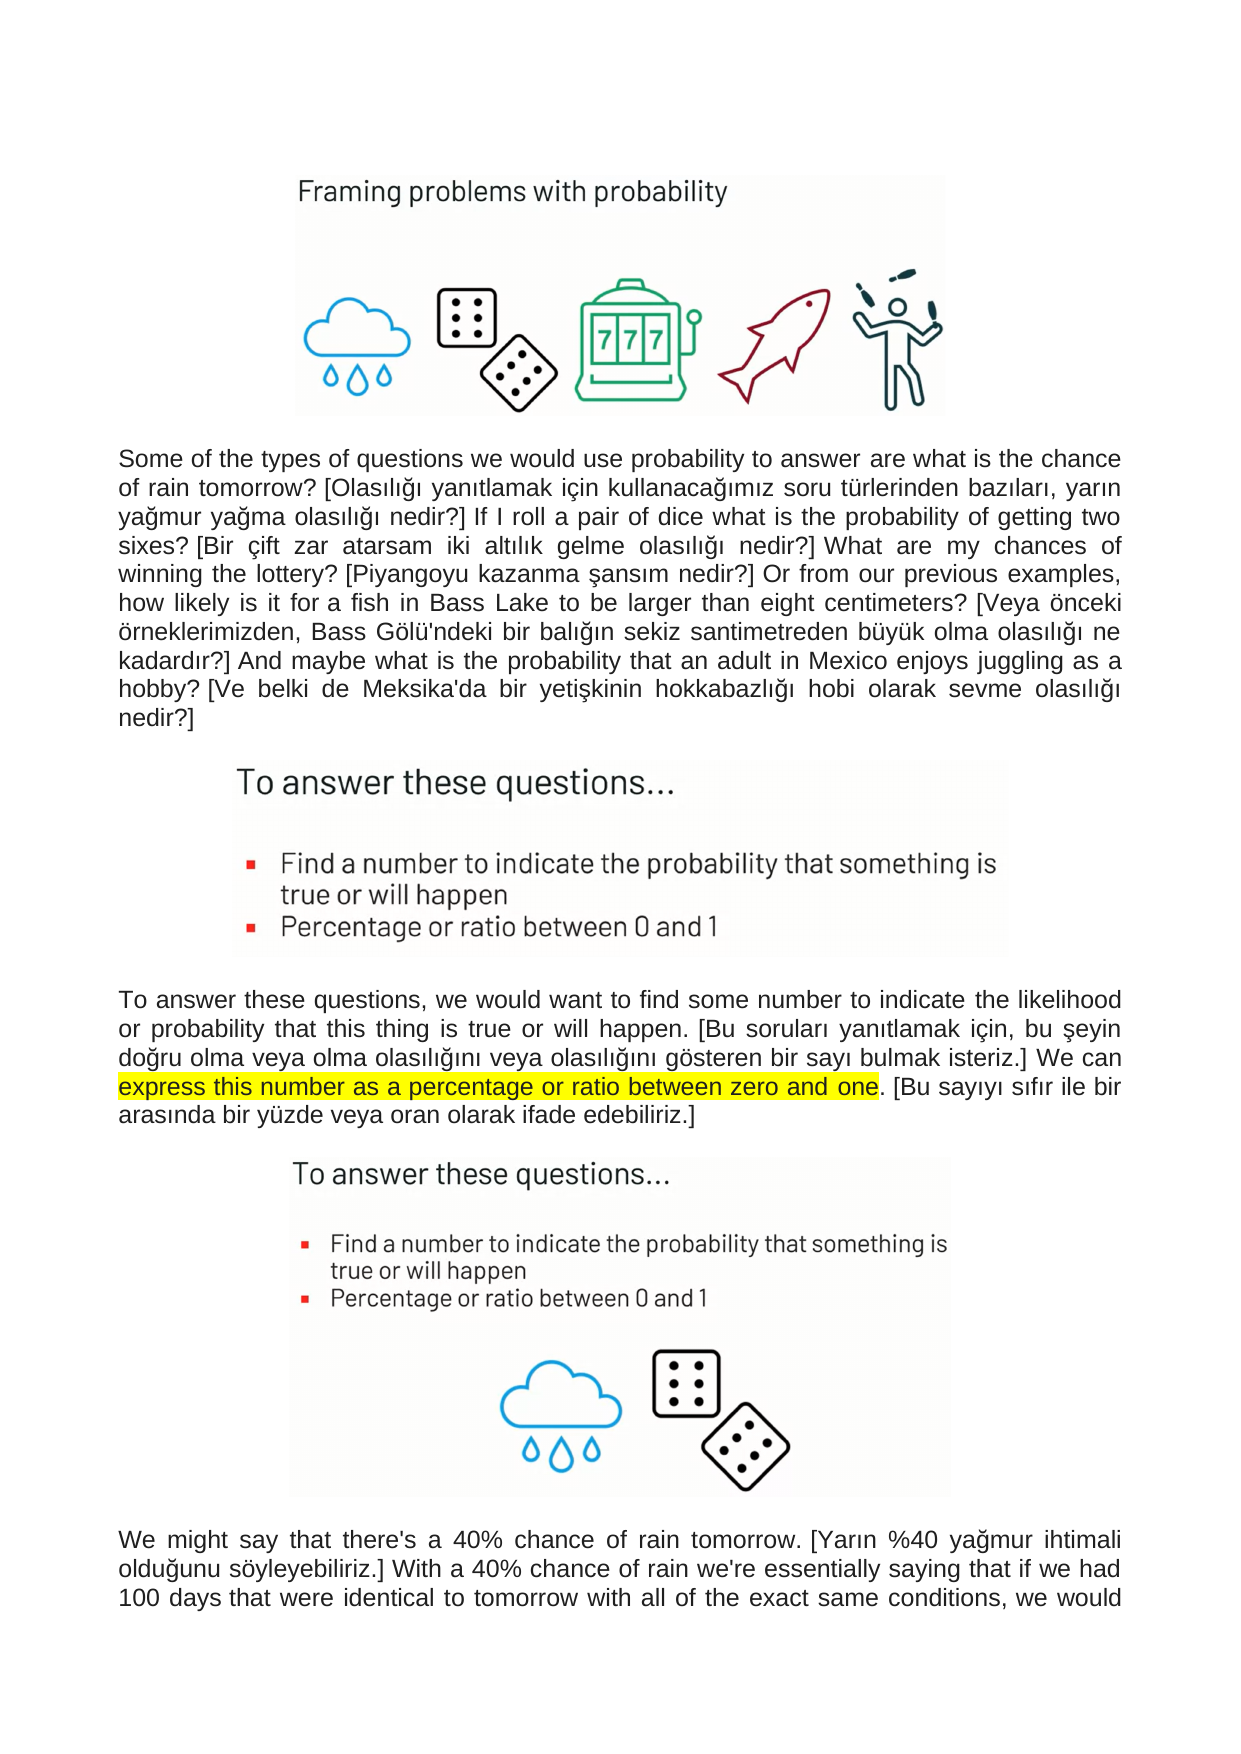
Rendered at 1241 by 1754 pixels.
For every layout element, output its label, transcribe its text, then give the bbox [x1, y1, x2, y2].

picture [232, 760, 1009, 957]
text To answer these questions, we would want to find some number to indicate the likelihood or probability that this thing is true or will happen. [Bu soruları yanıtlamak için, bu şeyin doğru olma veya olma olasılığını veya olasılığını gösteren bir sayı bulmak isteriz.] We can express this number as a percentage or ratio between zero and one. [Bu sayıyı sıfır ile bir arasında bir yüzde veya oran olarak ifade edebiliriz.] [118, 985, 1122, 1129]
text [118, 1525, 1122, 1612]
text Some of the types of questions we would use probability to answer are what is the chance of rain tomorrow? [Olasılığı yanıtlamak için kullanacağımız soru türlerinden bazıları, yarın yağmur yağma olasılığı nedir?] If I roll a pair of dice what is the probability of getting two sixes? [Bir çift zar atarsam iki altılık gelme olasılığı nedir?] What are my chances of winning the lottery? [Piyangoyu kazanma şansım nedir?] Or from our previous examples, how likely is it for a fish in Bass Lake to be larger than eight centimeters? [Veya önceki örneklerimizden, Bass Gölü'ndeki bir balığın sekiz santimetreden büyük olma olasılığı ne kadardır?] And maybe what is the probability that an adult in Mexico enjoys juggling as a hobby? [Ve belki de Meksika'da bir yetişkinin hokkabazlığı hobi olarak sevme olasılığı nedir?] [118, 444, 1122, 732]
picture [295, 175, 946, 416]
picture [289, 1157, 951, 1497]
